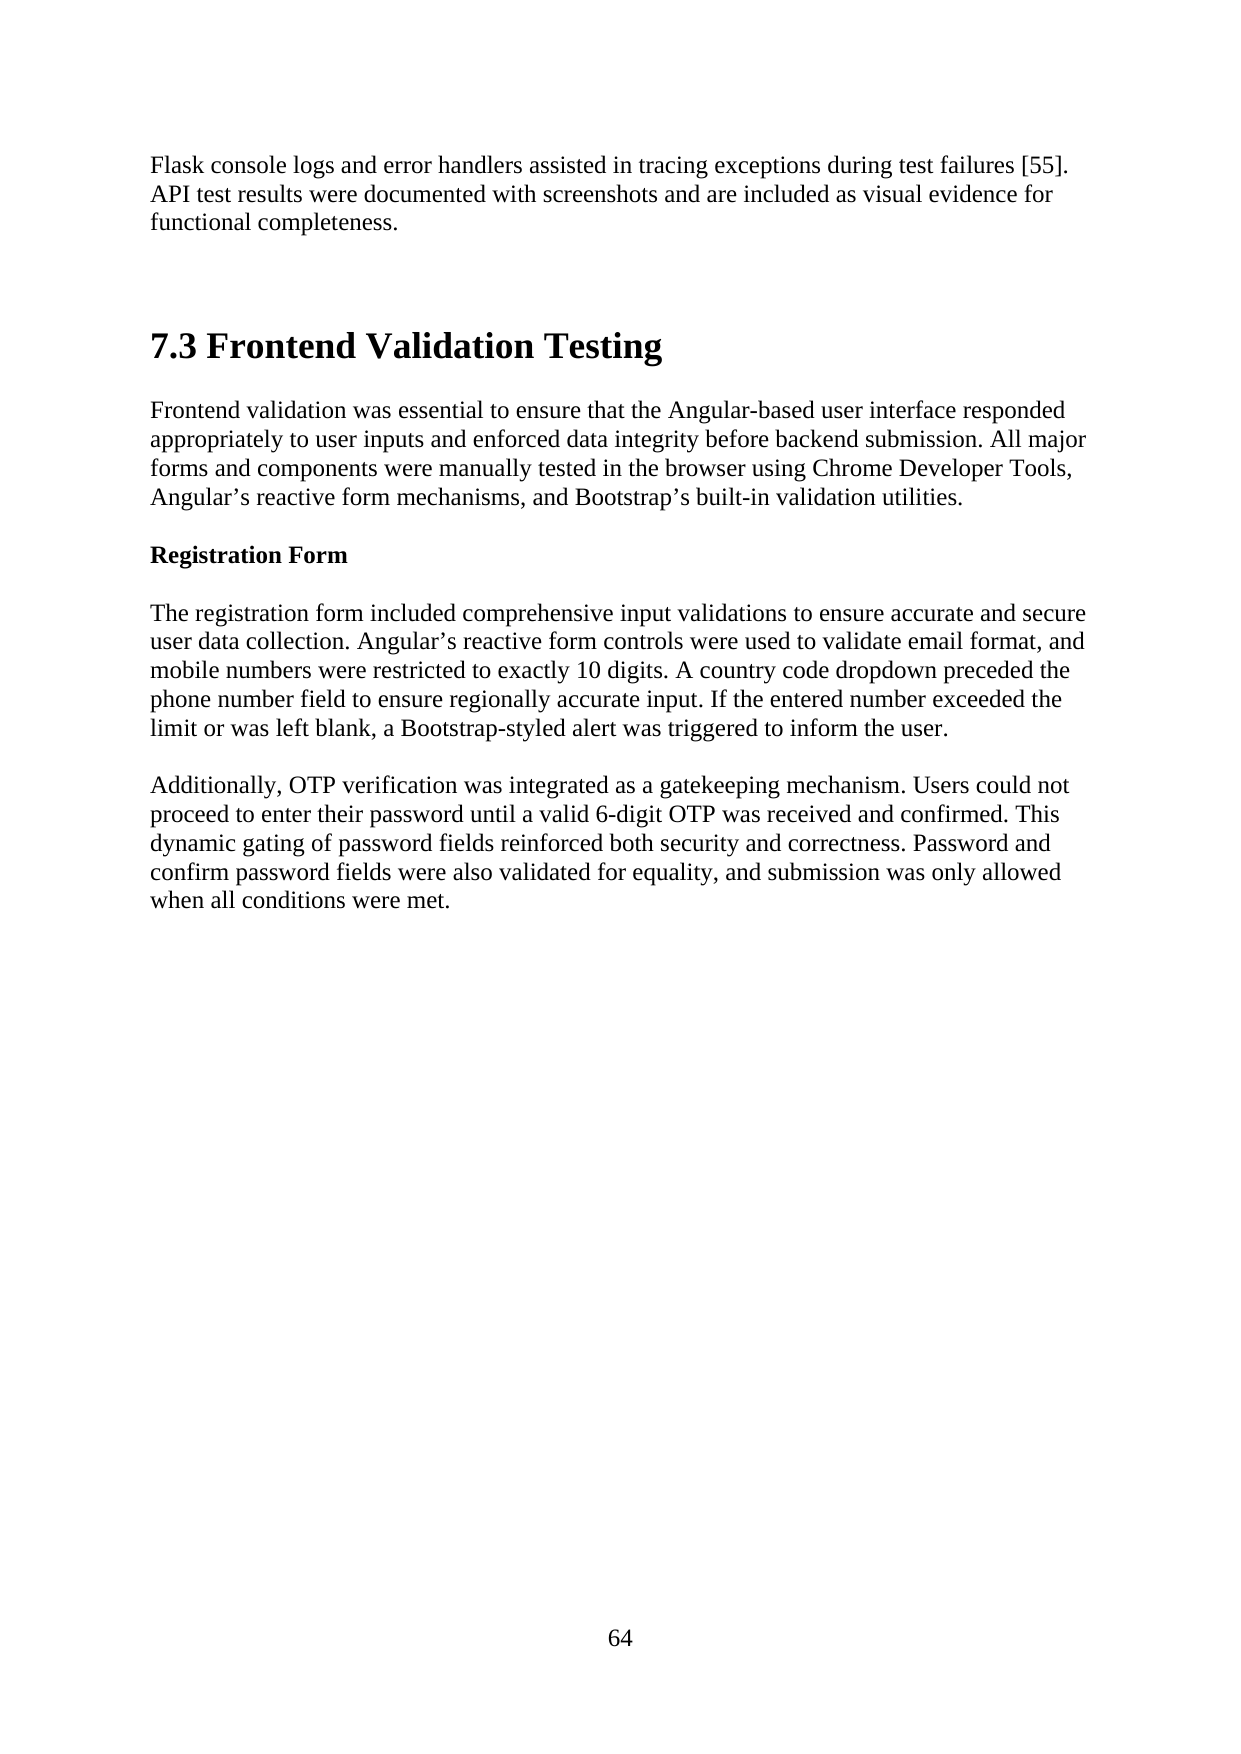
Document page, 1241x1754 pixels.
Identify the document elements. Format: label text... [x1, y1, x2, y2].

text Additionally, OTP verification was integrated as a gatekeeping mechanism. Users could not proceed to enter their password until a valid 6-digit OTP was received and confirmed. This dynamic gating of password fields reinforced both security and correctness. Password and confirm password fields were also validated for equality, and submission was only allowed when all conditions were met. [150, 771, 1090, 914]
text Registration Form [150, 540, 1090, 568]
text 7.3 Frontend Validation Testing [150, 323, 1090, 366]
text Flask console logs and error handlers assisted in tracing exceptions during test failures [55]. API test results were documented with screenshots and are included as visual evidence for functional completeness. [150, 150, 1090, 236]
text The registration form included comprehensive input validations to ensure accurate and secure user data collection. Angular’s reactive form controls were used to validate email format, and mobile numbers were restricted to exactly 10 digits. A country code dropdown preceded the phone number field to ensure regionally accurate input. If the entered number exceeded the limit or was left blank, a Bootstrap-styled alert was triggered to inform the user. [150, 598, 1090, 741]
text Frontend validation was essential to ensure that the Angular-based user interface responded appropriately to user inputs and enforced data integrity before backend submission. All major forms and components were manually tested in the browser using Chrome Developer Tools, Angular’s reactive form mechanisms, and Bootstrap’s built-in validation utilities. [150, 396, 1090, 511]
